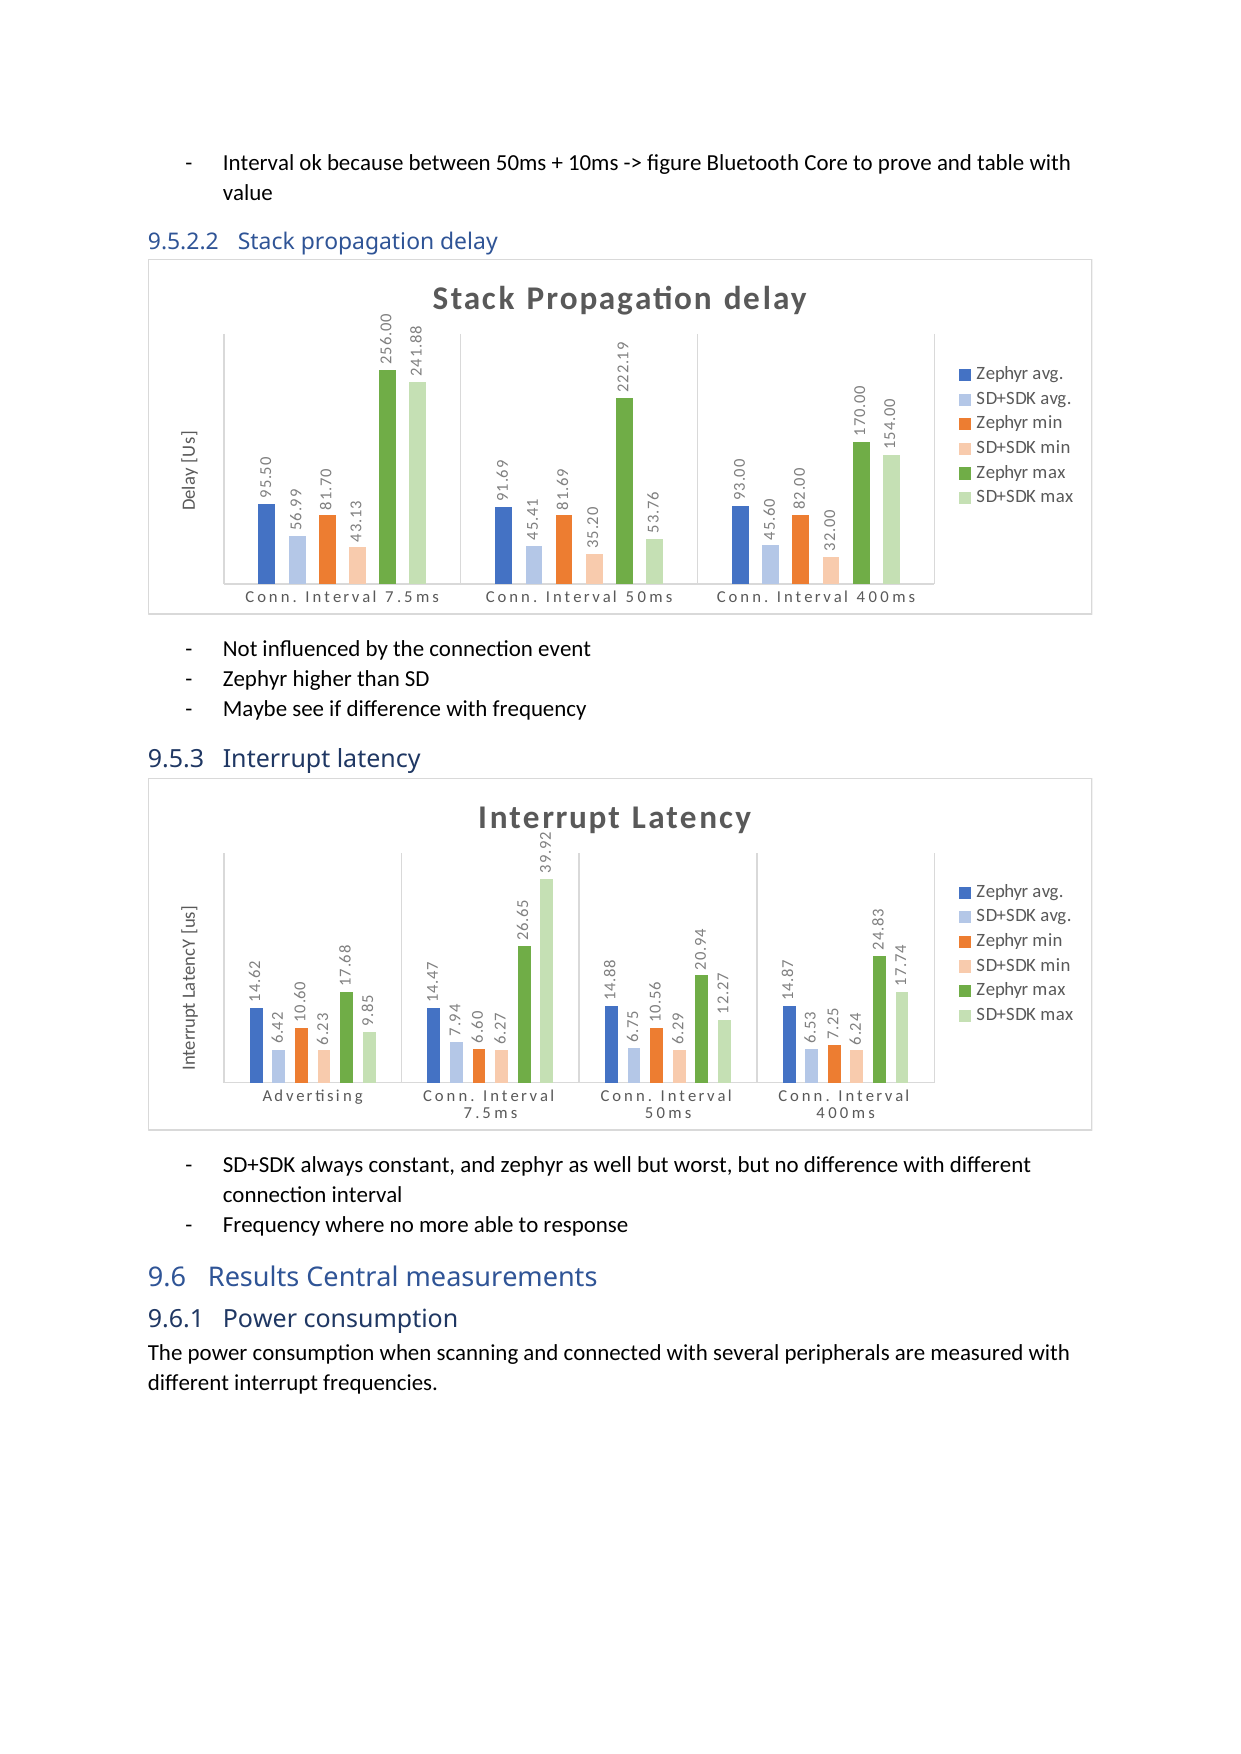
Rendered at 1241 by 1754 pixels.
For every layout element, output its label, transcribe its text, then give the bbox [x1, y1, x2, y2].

subtitle Stack propagation delay [148, 225, 1093, 256]
list Frequency where no more able to response [185, 1210, 1093, 1238]
subtitle Interrupt latency [148, 741, 1093, 775]
list Interval ok because between 50ms + 10ms -> figure Bluetooth Core to prove and table with value [185, 148, 1093, 206]
subtitle Power consumption [148, 1301, 1093, 1335]
list Not influenced by the connection event [185, 634, 1093, 662]
list Zephyr higher than SD [185, 664, 1093, 692]
list Maybe see if difference with frequency [185, 694, 1093, 722]
list SD+SDK always constant, and zephyr as well but worst, but no difference with different connection interval [185, 1150, 1093, 1208]
subtitle Results Central measurements [148, 1257, 1093, 1294]
text The power consumption when scanning and connected with several peripherals are measured with different interrupt frequencies. [148, 1338, 1093, 1396]
